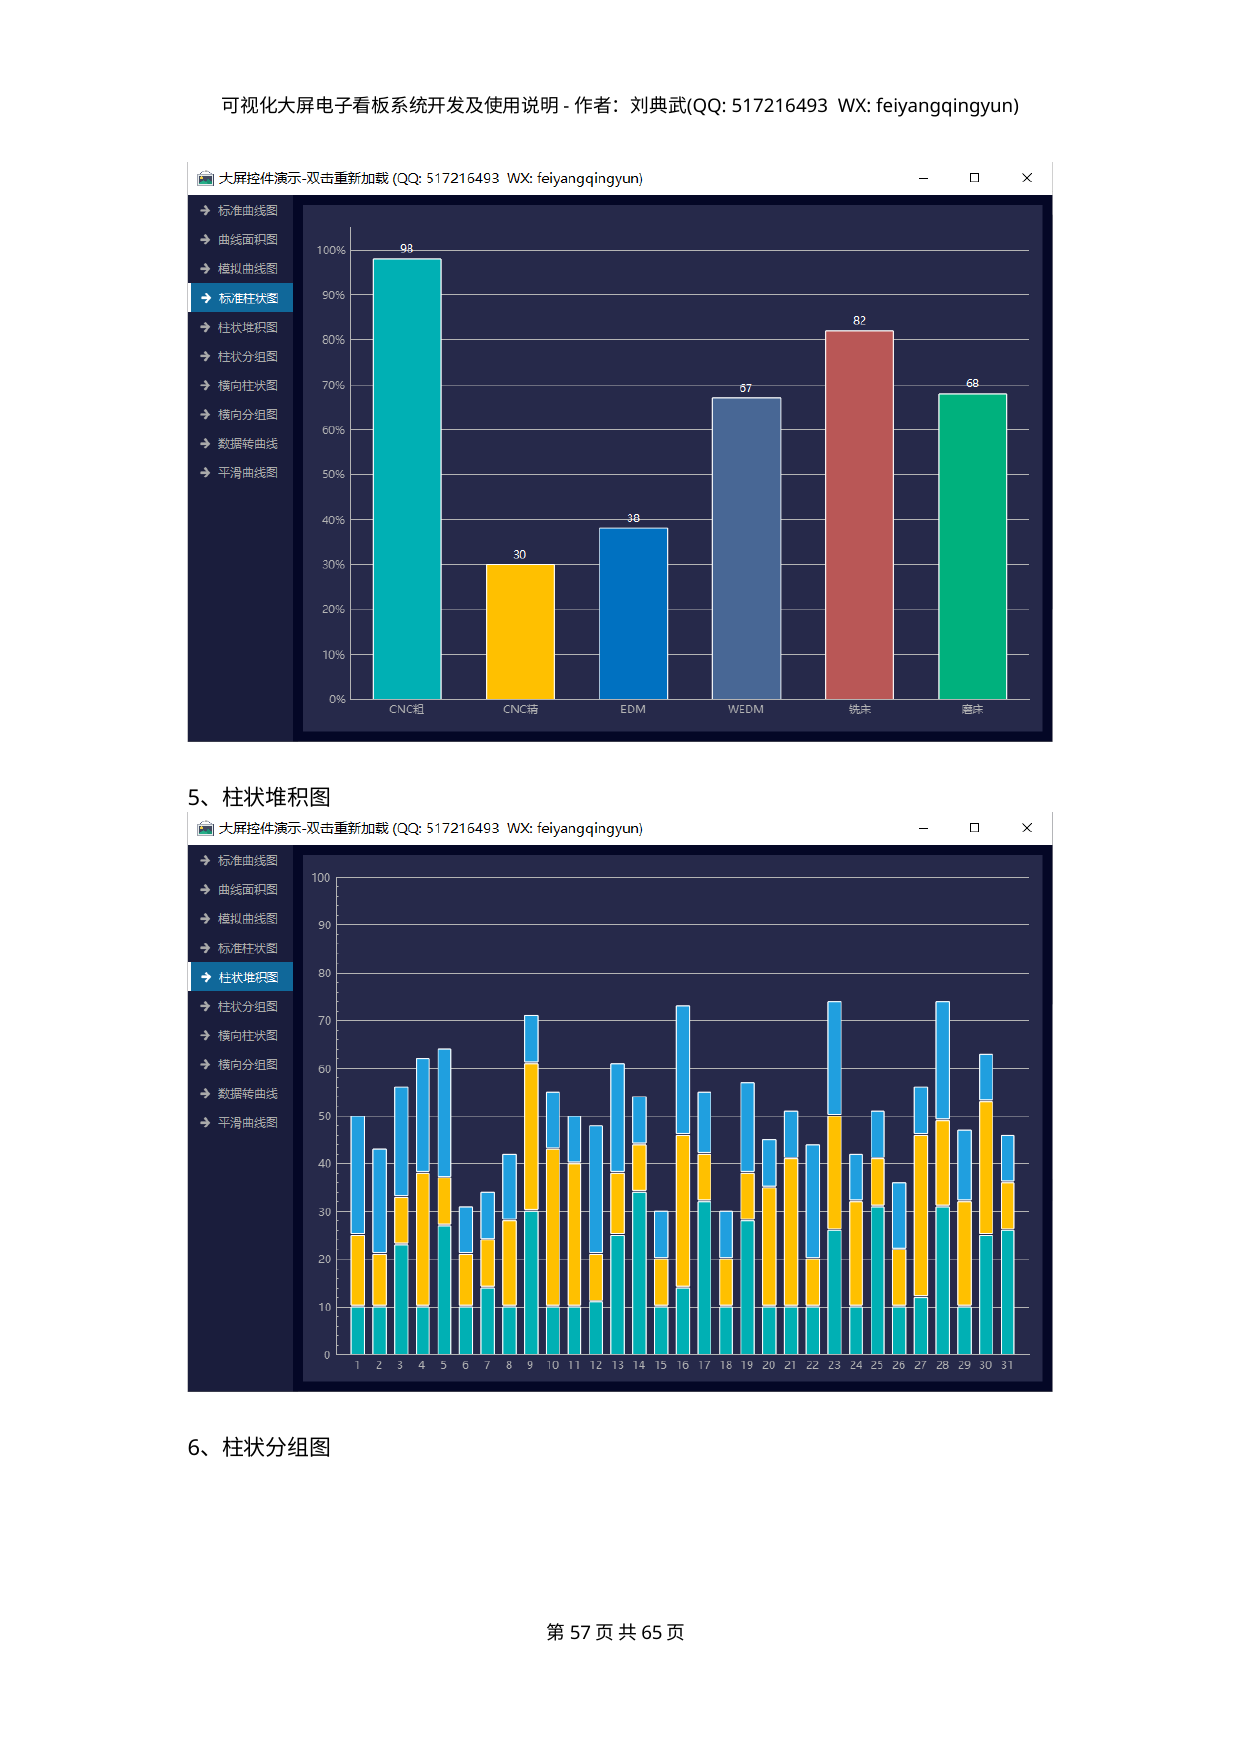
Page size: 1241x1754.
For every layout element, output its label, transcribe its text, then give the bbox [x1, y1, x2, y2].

text 5、柱状堆积图 [187, 779, 1053, 812]
picture [187, 162, 1053, 742]
picture [187, 812, 1053, 1392]
text 6、柱状分组图 [187, 1429, 1053, 1462]
